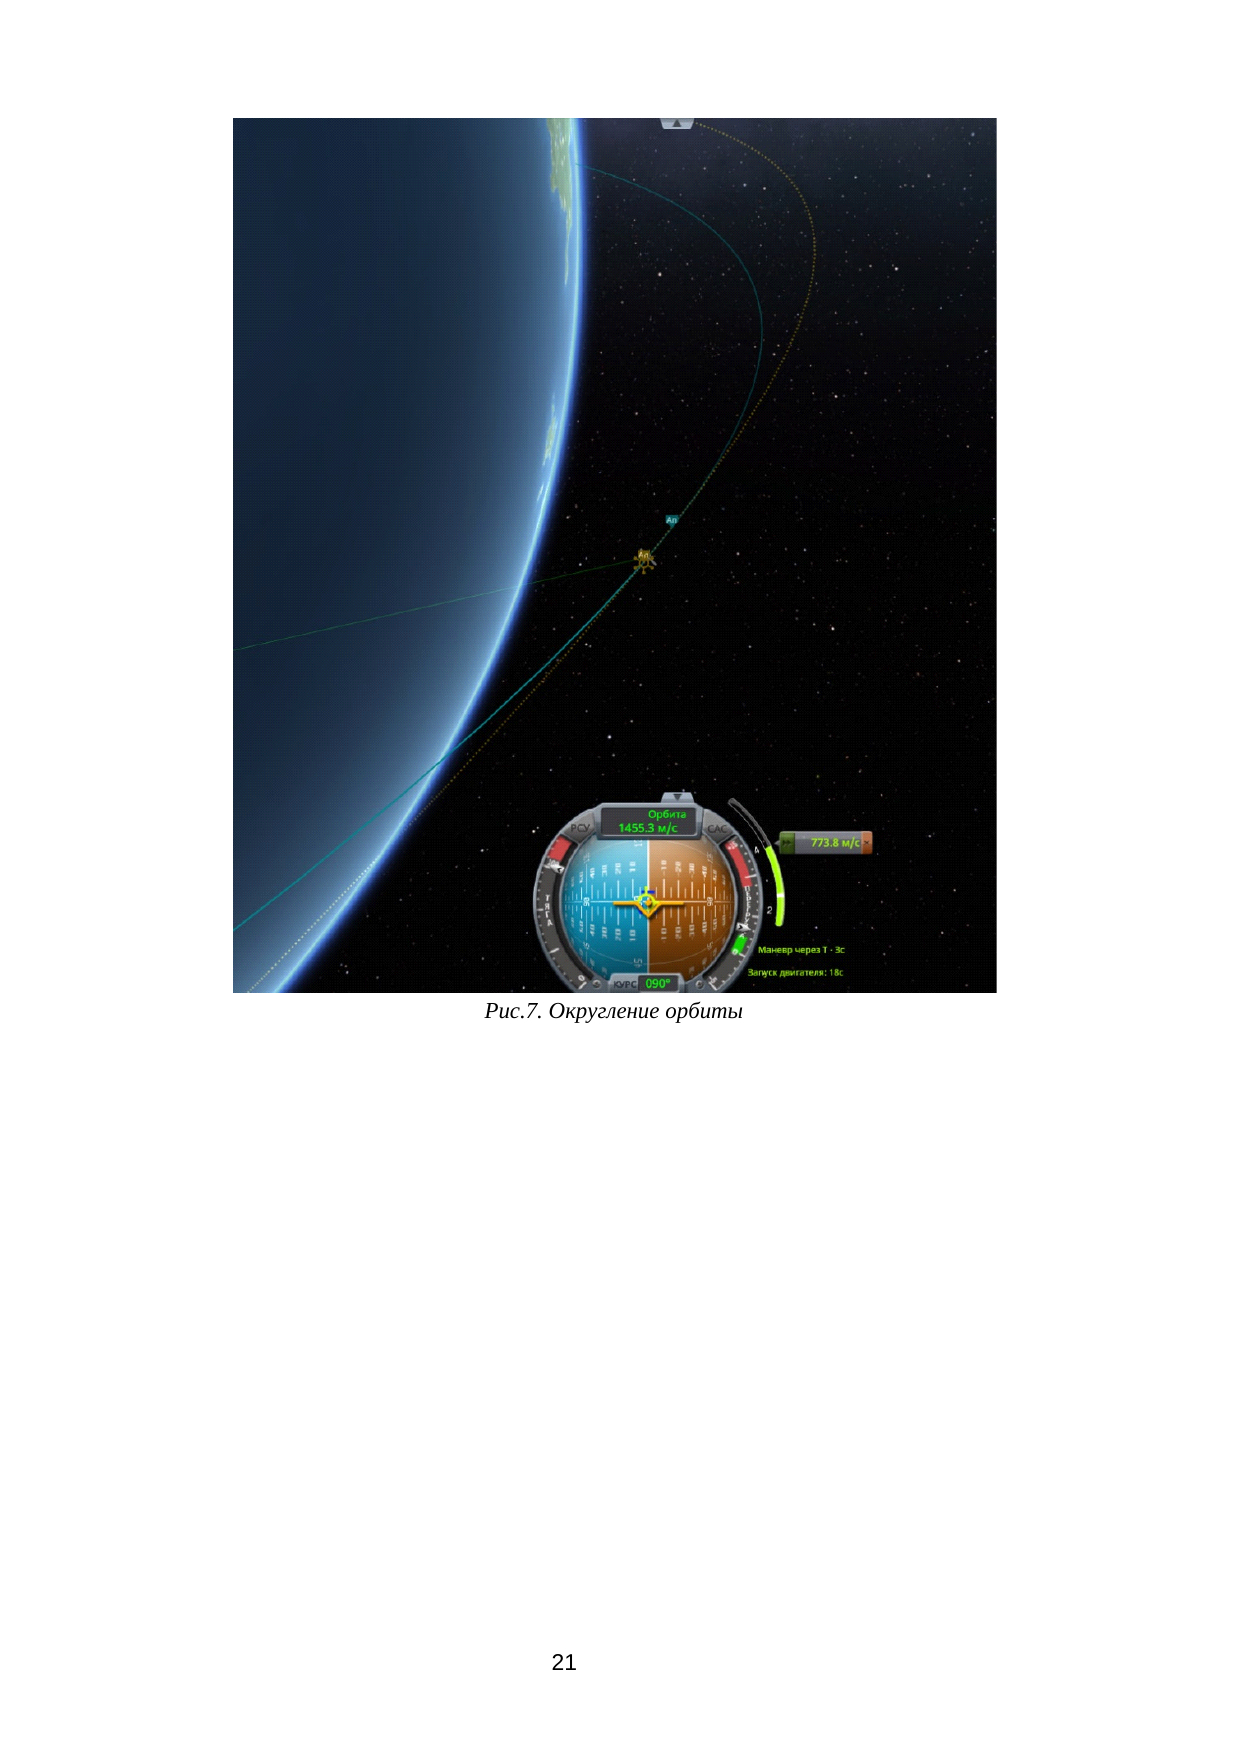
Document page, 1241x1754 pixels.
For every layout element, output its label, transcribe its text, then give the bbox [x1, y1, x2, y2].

text Рис.7. Округление орбиты [32, 997, 1124, 1023]
picture [233, 118, 997, 993]
